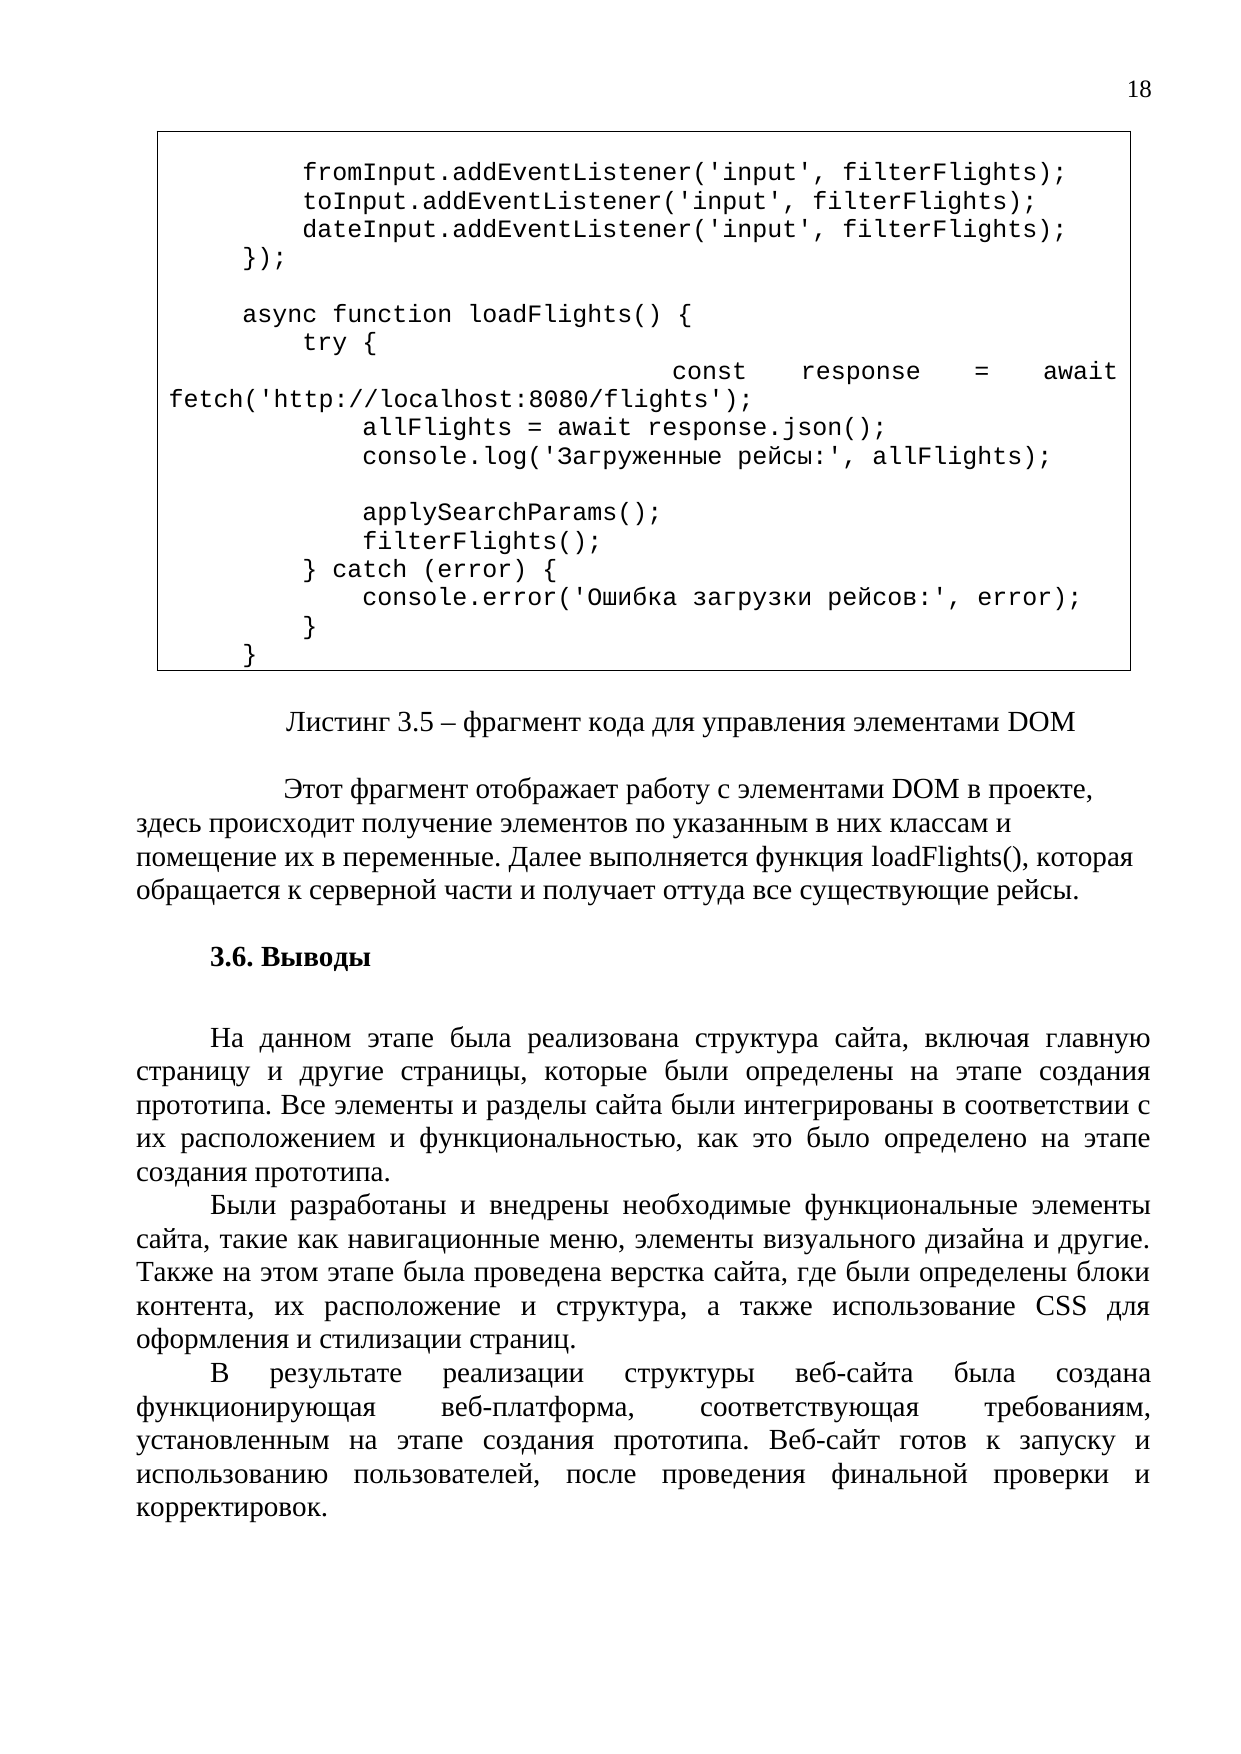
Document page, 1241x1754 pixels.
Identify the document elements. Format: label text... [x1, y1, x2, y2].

text Были разработаны и внедрены необходимые функциональные элементы сайта, такие как навигационные меню, элементы визуального дизайна и другие. Также на этом этапе была проведена верстка сайта, где были определены блоки контента, их расположение и структура, а также использование CSS для оформления и стилизации страниц. [136, 1187, 1152, 1355]
text Листинг 3.5 – фрагмент кода для управления элементами DOM [136, 704, 1152, 738]
text В результате реализации структуры веб-сайта была создана функционирующая веб-платформа, соответствующая требованиям, установленным на этапе создания прототипа. Веб-сайт готов к запуску и использованию пользователей, после проведения финальной проверки и корректировок. [136, 1355, 1152, 1523]
text На данном этапе была реализована структура сайта, включая главную страницу и другие страницы, которые были определены на этапе создания прототипа. Все элементы и разделы сайта были интегрированы в соответствии с их расположением и функциональностью, как это было определено на этапе создания прототипа. [136, 1020, 1152, 1187]
text Этот фрагмент отображает работу с элементами DOM в проекте, здесь происходит получение элементов по указанным в них классам и помещение их в переменные. Далее выполняется функция loadFlights(), которая обращается к серверной части и получает оттуда все существующие рейсы. [136, 772, 1152, 906]
subtitle 3.6. Выводы [136, 939, 1152, 973]
